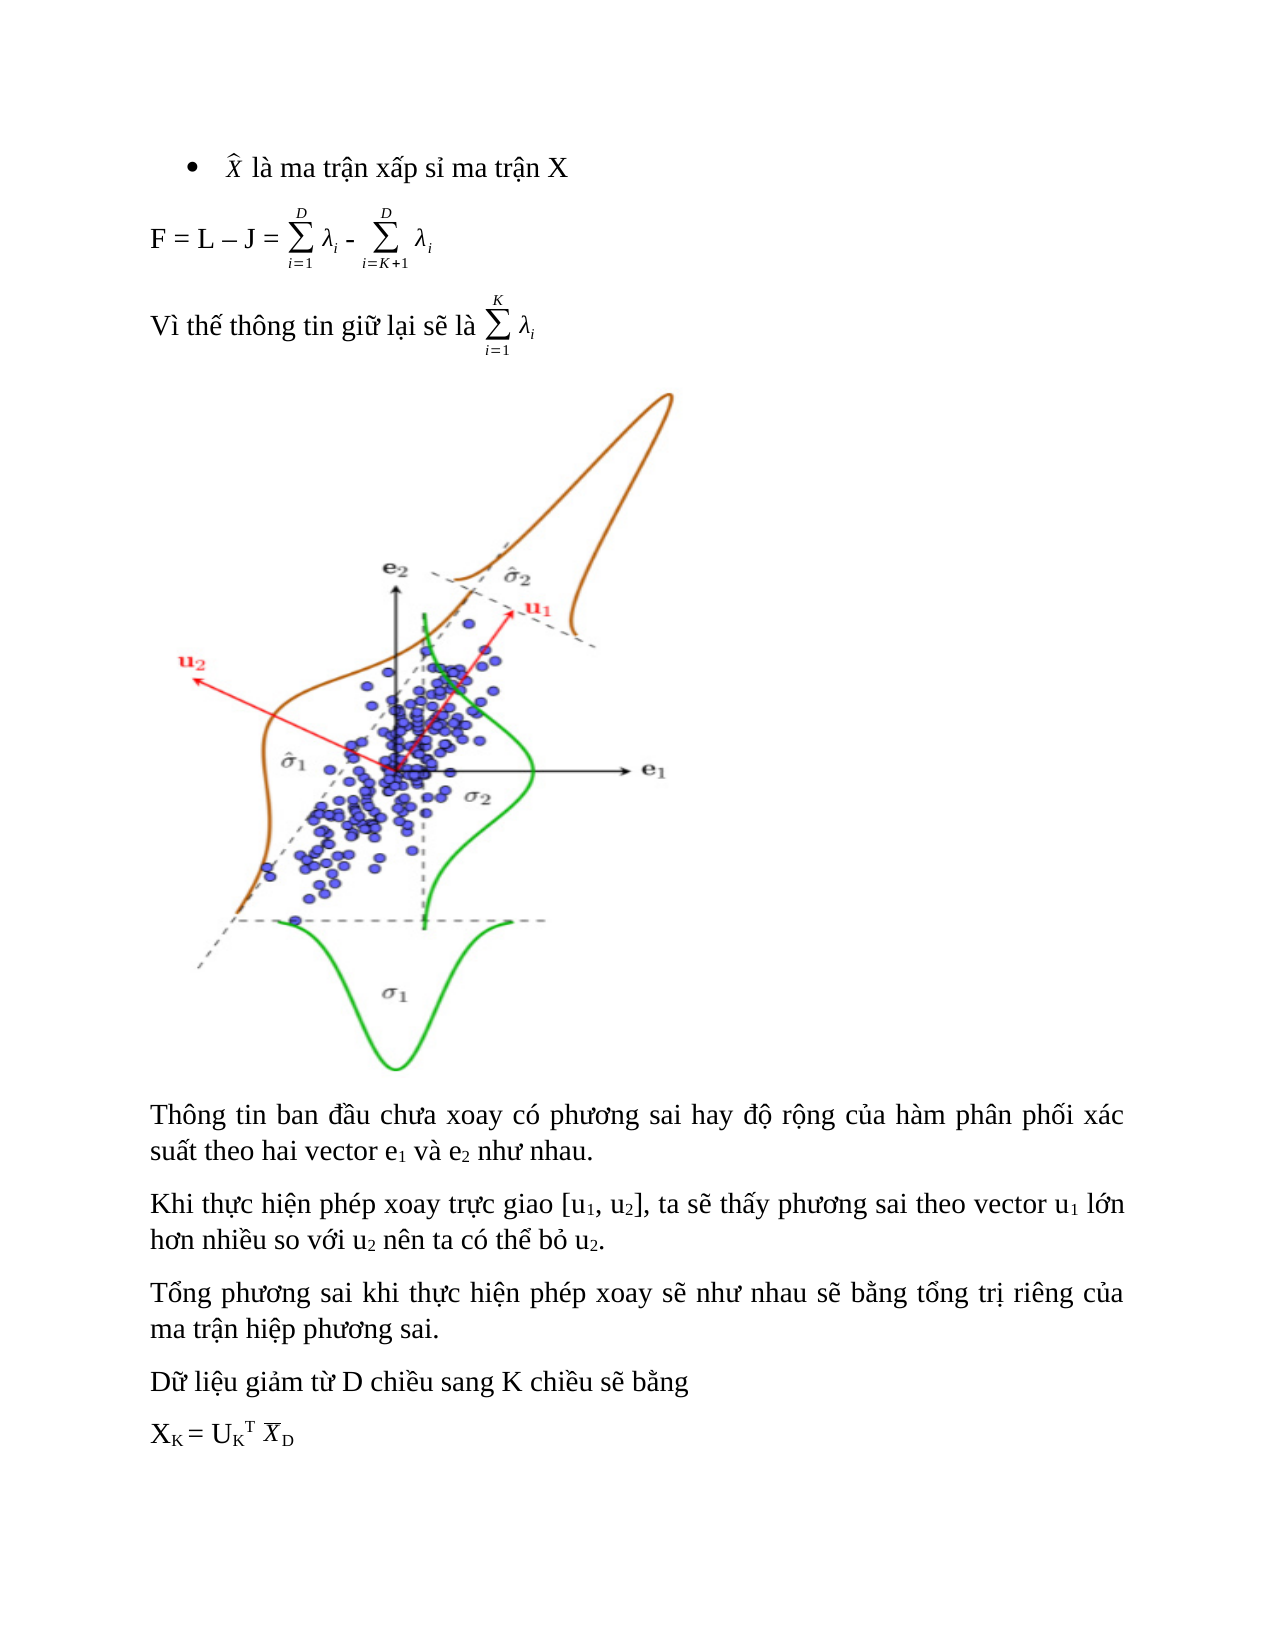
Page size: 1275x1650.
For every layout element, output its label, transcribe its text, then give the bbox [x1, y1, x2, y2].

text XK = UKT D [150, 1416, 1125, 1450]
text F = L – J = - [150, 205, 1125, 272]
list là ma trận xấp sỉ ma trận X [187, 150, 1125, 186]
text Khi thực hiện phép xoay trực giao [u1, u2], ta sẽ thấy phương sai theo vector u1 lớn hơn nhiều so với u2 nên ta có thể bỏ u2. [150, 1186, 1125, 1255]
text Vì thế thông tin giữ lại sẽ là [150, 291, 1125, 359]
text Dữ liệu giảm từ D chiều sang K chiều sẽ bằng [150, 1364, 1125, 1397]
text Thông tin ban đầu chưa xoay có phương sai hay độ rộng của hàm phân phối xác suất theo hai vector e1 và e2 như nhau. [150, 1097, 1125, 1166]
picture [150, 377, 691, 1078]
text Tổng phương sai khi thực hiện phép xoay sẽ như nhau sẽ bằng tổng trị riêng của ma trận hiệp phương sai. [150, 1275, 1125, 1344]
